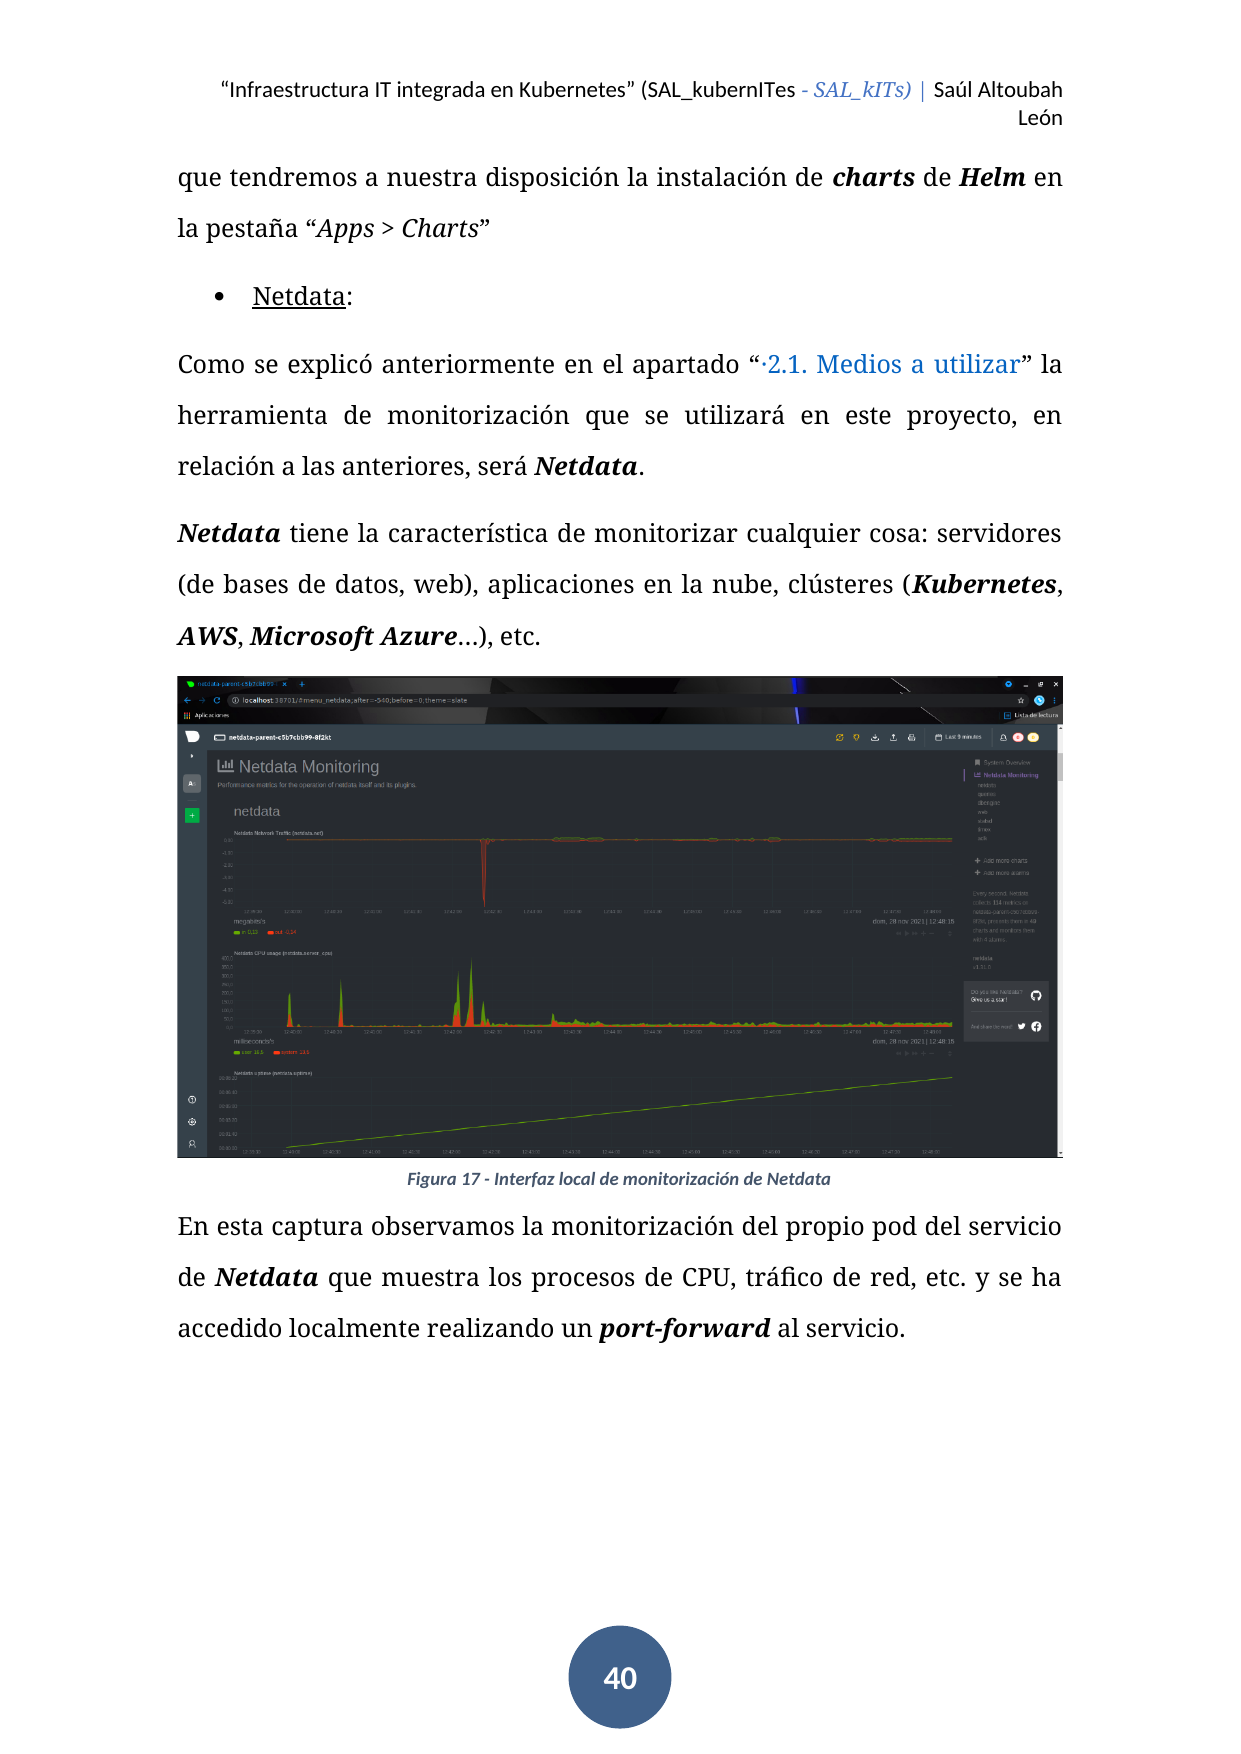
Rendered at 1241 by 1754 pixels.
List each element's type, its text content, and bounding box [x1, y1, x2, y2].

picture [177, 676, 1063, 1158]
list Netdata: [215, 279, 1063, 313]
text En esta captura observamos la monitorización del propio pod del servicio de Netdata que muestra los procesos de CPU, tráfico de red, etc. y se ha accedido localmente realizando un port-forward al servicio. [177, 1190, 1063, 1344]
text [177, 160, 1063, 245]
text Como se explicó anteriormente en el apartado “·2.1. Medios a utilizar” la herramienta de monitorización que se utilizará en este proyecto, en relación a las anteriores, será Netdata. [177, 346, 1063, 482]
text Netdata tiene la característica de monitorizar cualquier cosa: servidores (de bases de datos, web), aplicaciones en la nube, clústeres (Kubernetes, AWS, Microsoft Azure…), etc. [177, 516, 1063, 652]
